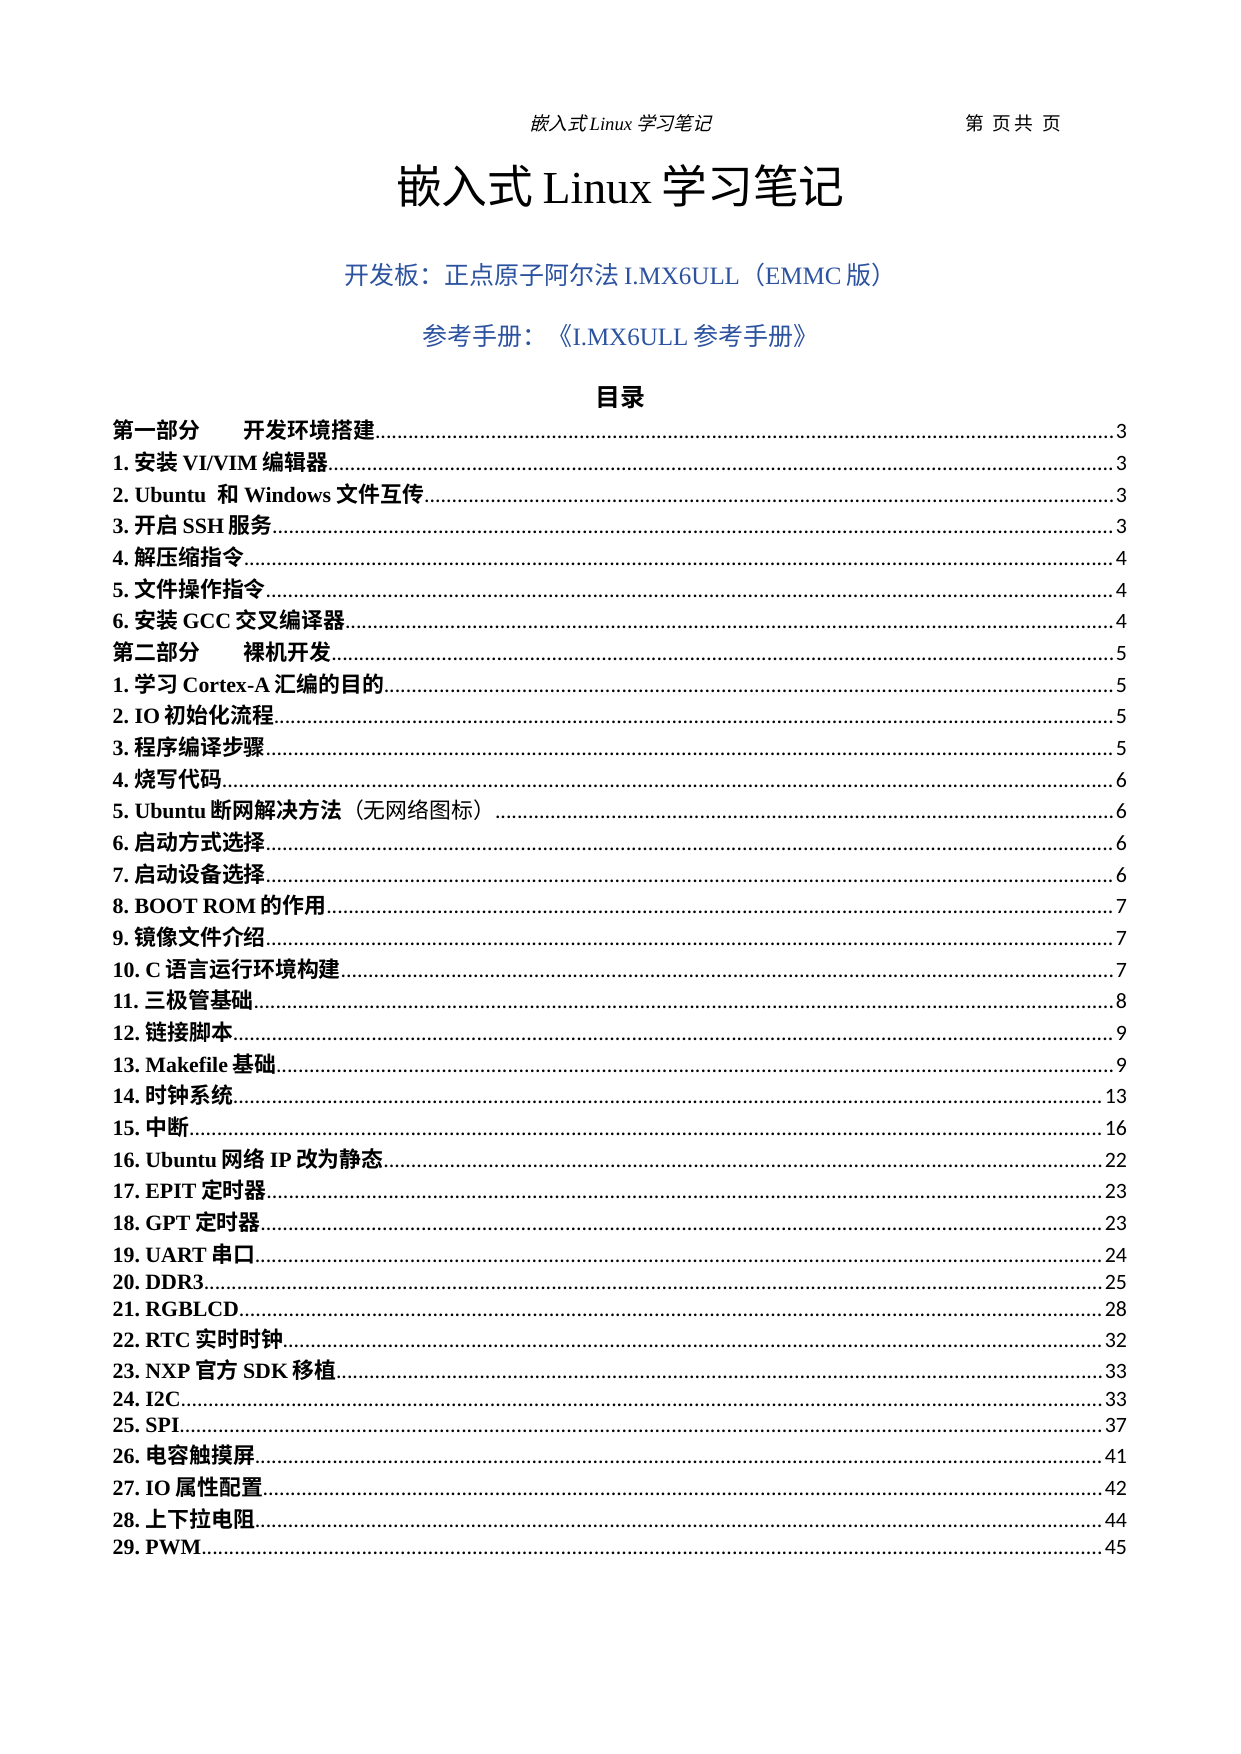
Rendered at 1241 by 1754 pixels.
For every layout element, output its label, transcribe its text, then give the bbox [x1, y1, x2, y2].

text 开发板：正点原子阿尔法I.MX6ULL（EMMC版） [112, 256, 1128, 292]
text 嵌入式Linux学习笔记 [112, 150, 1128, 216]
text 参考手册：《I.MX6ULL参考手册》 [112, 316, 1128, 353]
